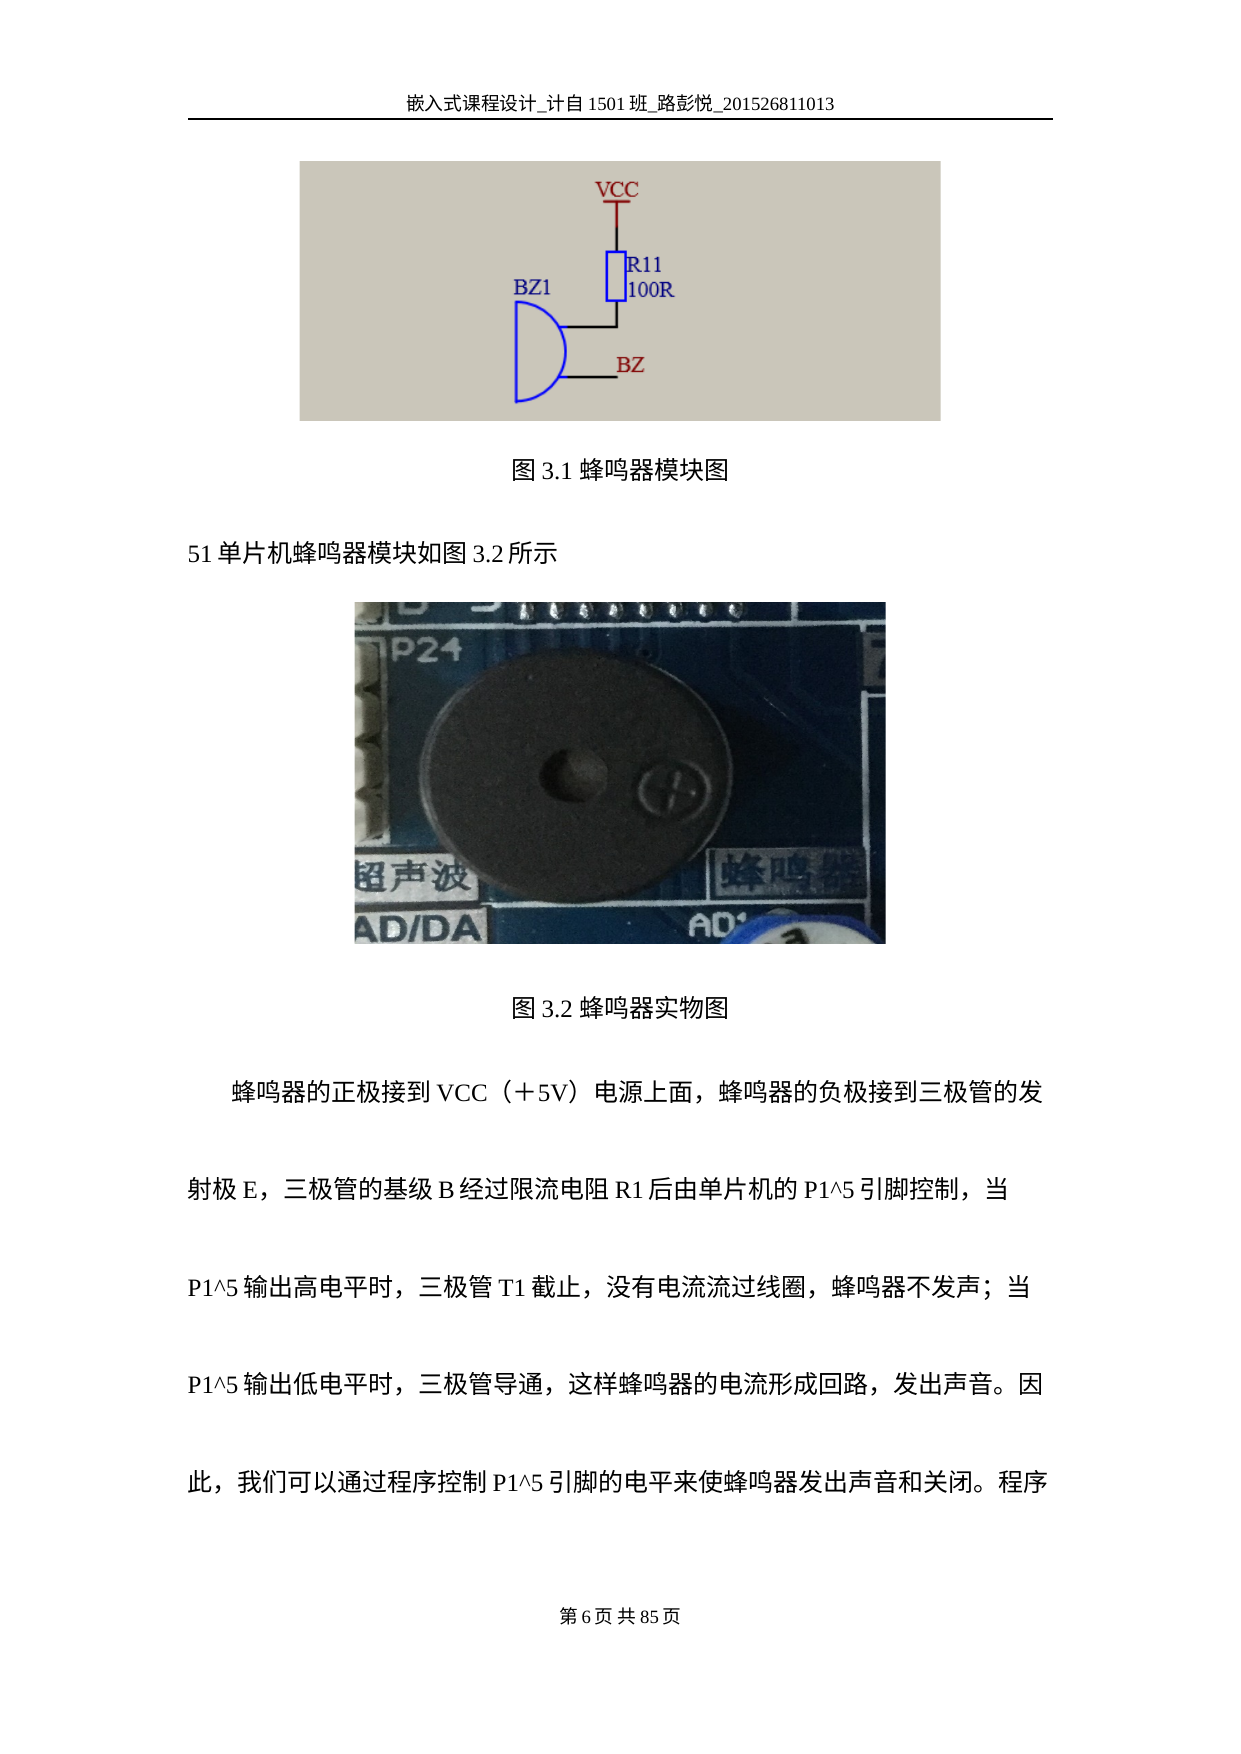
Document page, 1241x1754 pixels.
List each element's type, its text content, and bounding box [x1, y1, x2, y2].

text 图3.1 蜂鸣器模块图 [187, 436, 1053, 501]
text 图3.2 蜂鸣器实物图 [187, 974, 1053, 1039]
text 51单片机蜂鸣器模块如图3.2所示 [187, 519, 1053, 584]
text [187, 1058, 1053, 1513]
picture [354, 602, 886, 944]
picture [299, 161, 941, 421]
